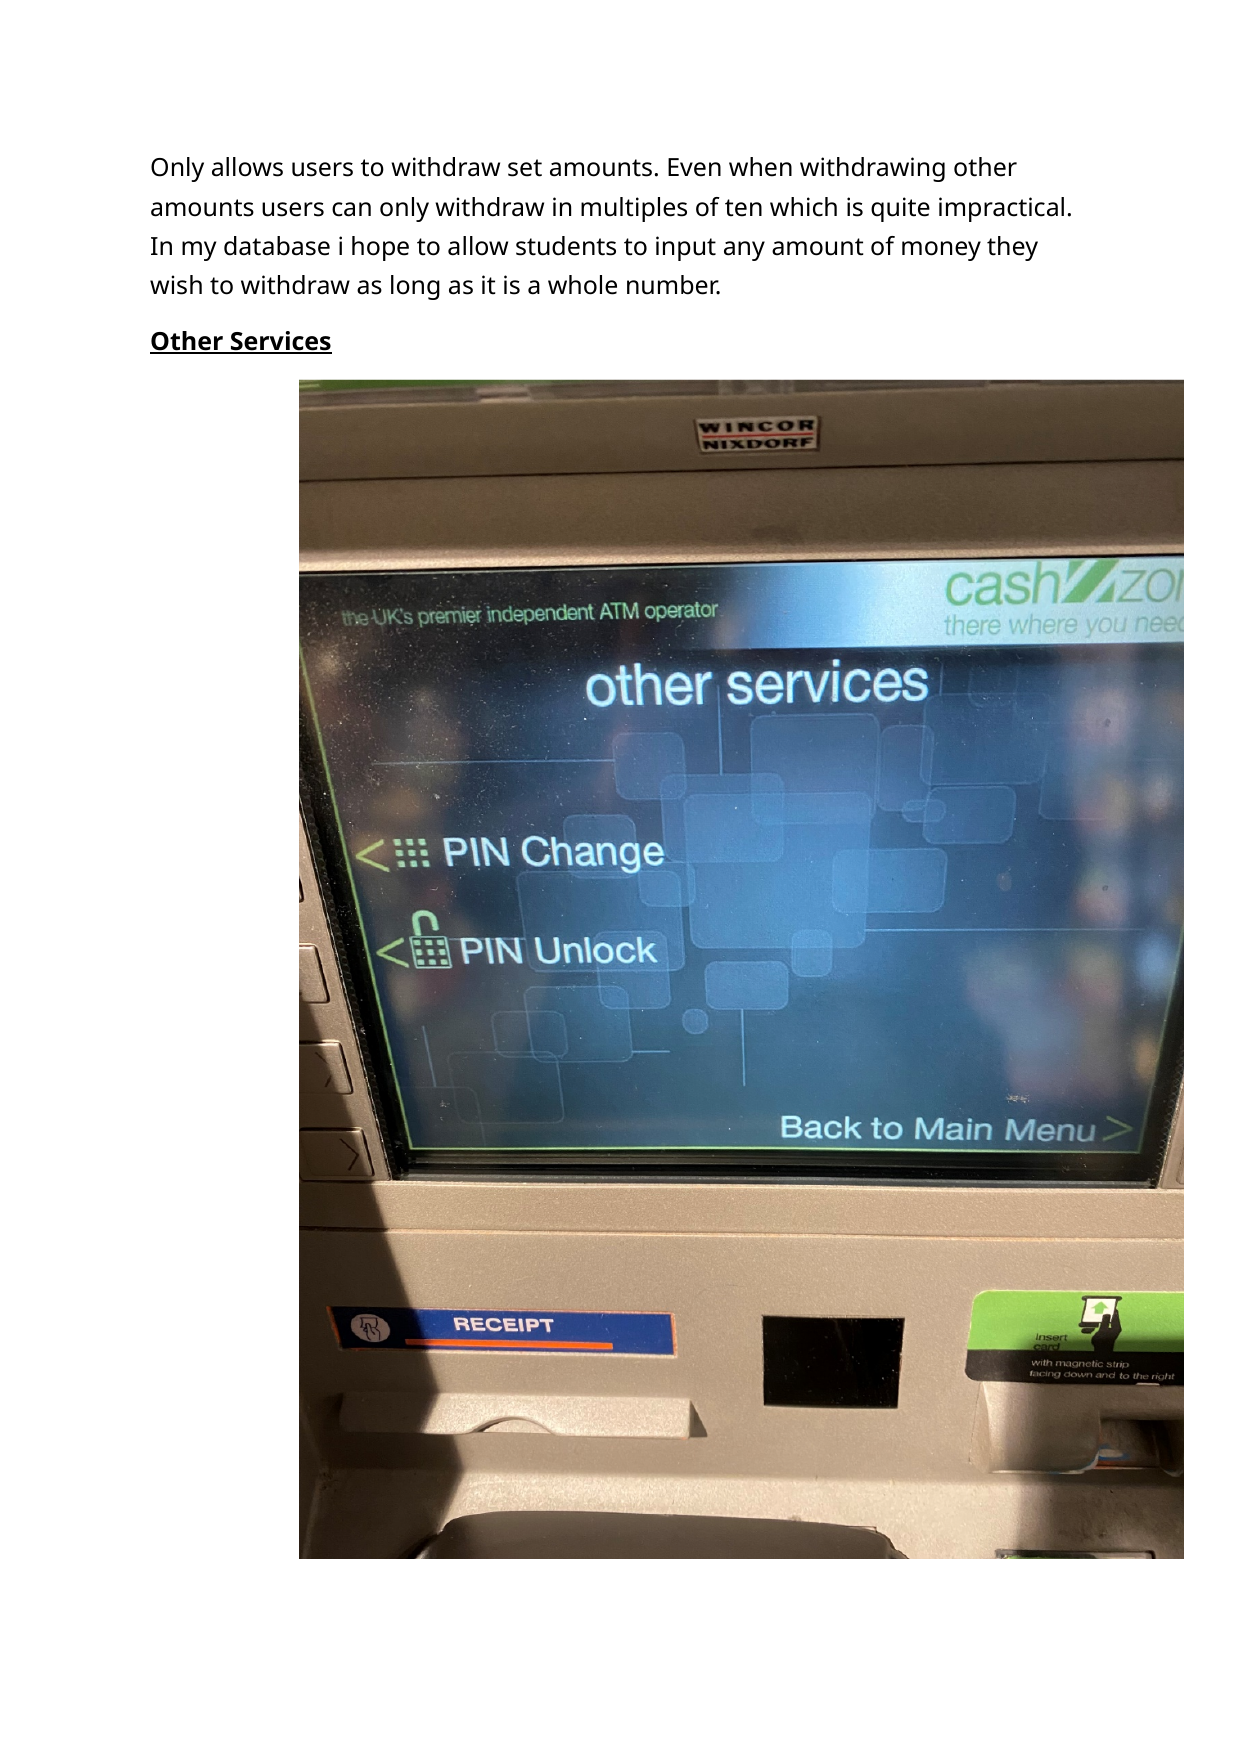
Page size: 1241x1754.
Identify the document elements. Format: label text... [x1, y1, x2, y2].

text Other Services [150, 323, 1090, 357]
text Only allows users to withdraw set amounts. Even when withdrawing other amounts users can only withdraw in multiples of ten which is quite impractical. In my database i hope to allow students to input any amount of money they wish to withdraw as long as it is a whole number. [150, 150, 1090, 302]
picture [299, 381, 1184, 1558]
